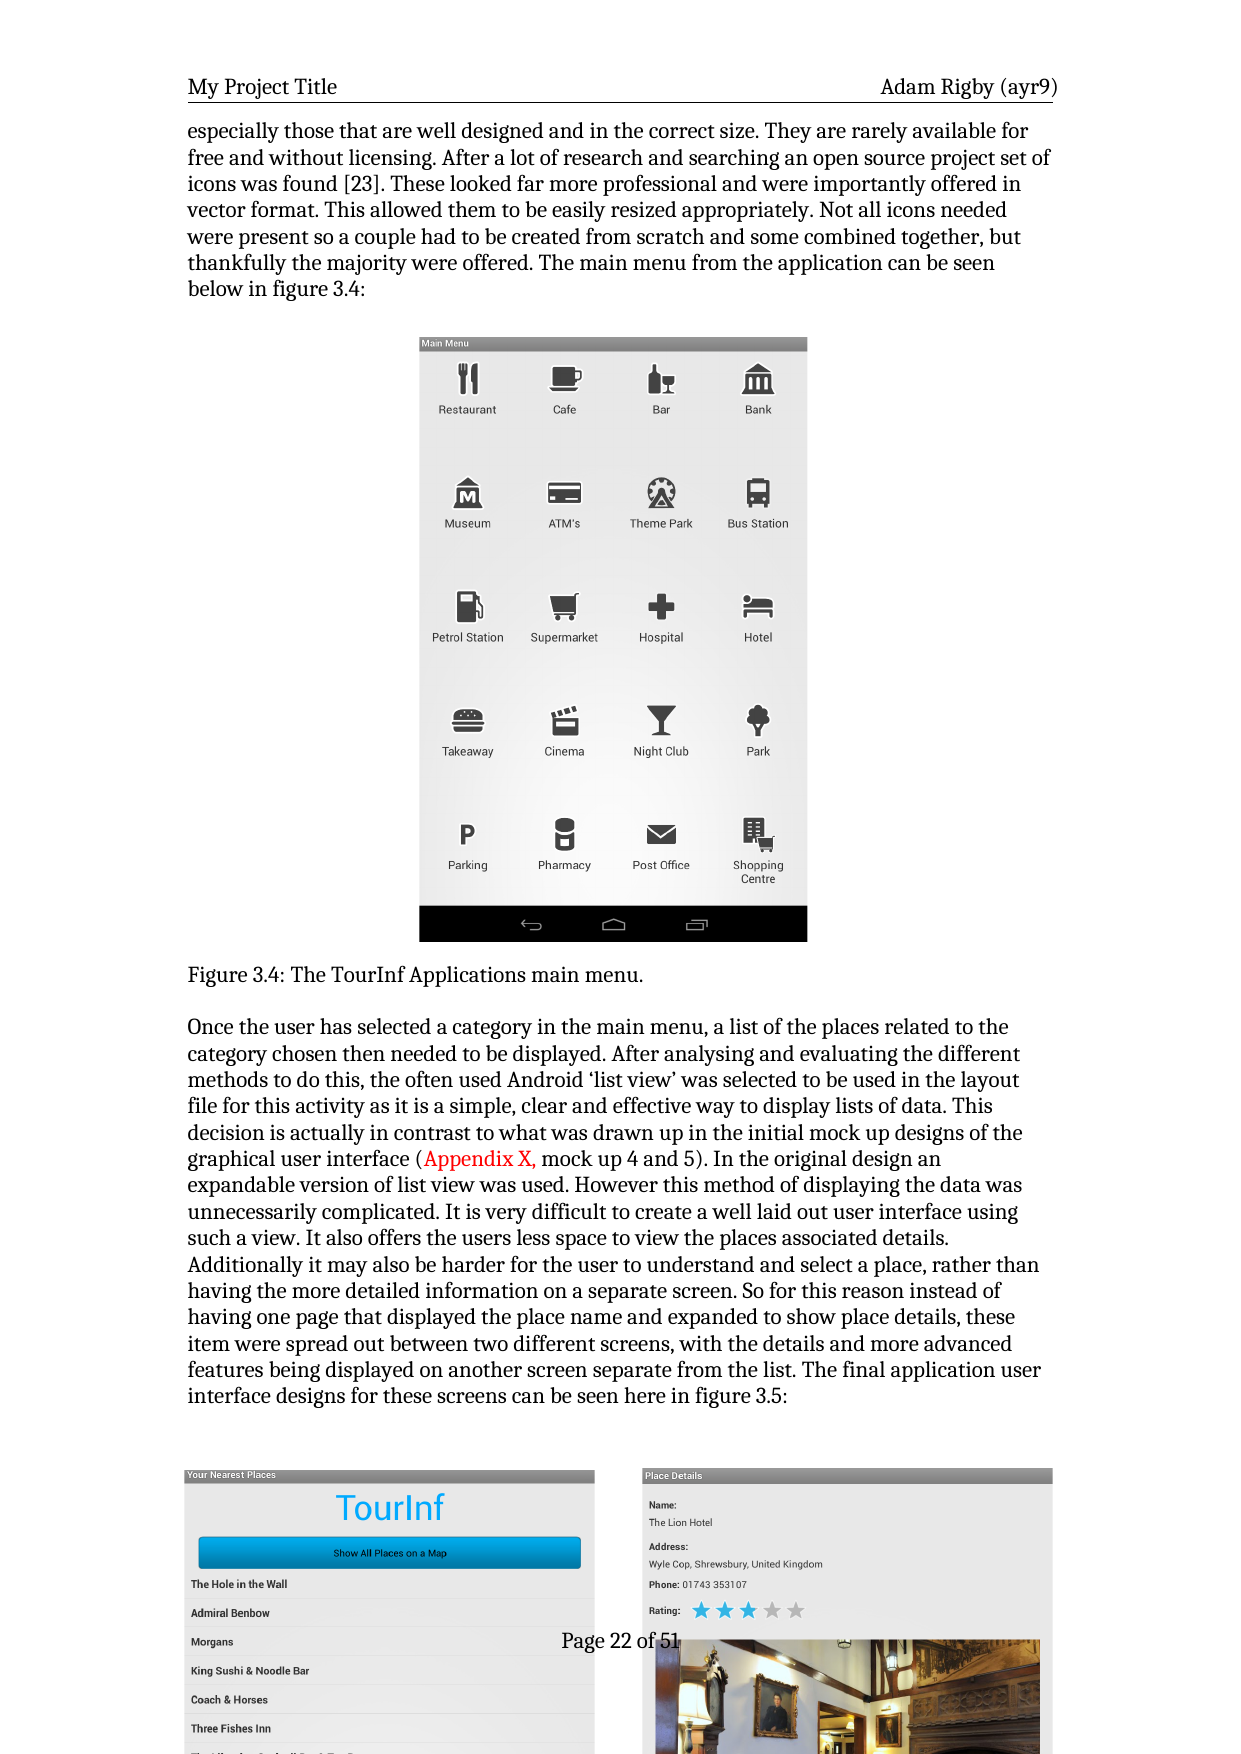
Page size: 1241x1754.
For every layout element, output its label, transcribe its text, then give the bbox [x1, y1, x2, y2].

picture [184, 1470, 595, 1754]
picture [642, 1468, 1053, 1754]
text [187, 118, 1053, 303]
picture [419, 337, 808, 942]
text Figure 3.4: The TourInf Applications main menu. [187, 961, 1053, 988]
text Once the user has selected a category in the main menu, a list of the places related to the category chosen then needed to be displayed. After analysing and evaluating the different methods to do this, the often used Android ‘list view’ was selected to be used in the layout file for this activity as it is a simple, clear and effective way to display lists of data. This decision is actually in contrast to what was drawn up in the initial mock up designs of the graphical user interface (Appendix X, mock up 4 and 5). In the original design an expandable version of list view was used. However this method of displaying the data was unnecessarily complicated. It is very difficult to create a well laid out user interface using such a view. It also offers the users less space to view the places associated details. Additionally it may also be harder for the user to understand and select a place, rather than having the more detailed information on a separate screen. So for this reason instead of having one page that displayed the place name and expanded to show place details, these item were spread out between two different screens, with the details and more advanced features being displayed on another screen separate from the list. The final application user interface designs for these screens can be seen here in figure 3.5: [187, 1014, 1053, 1409]
